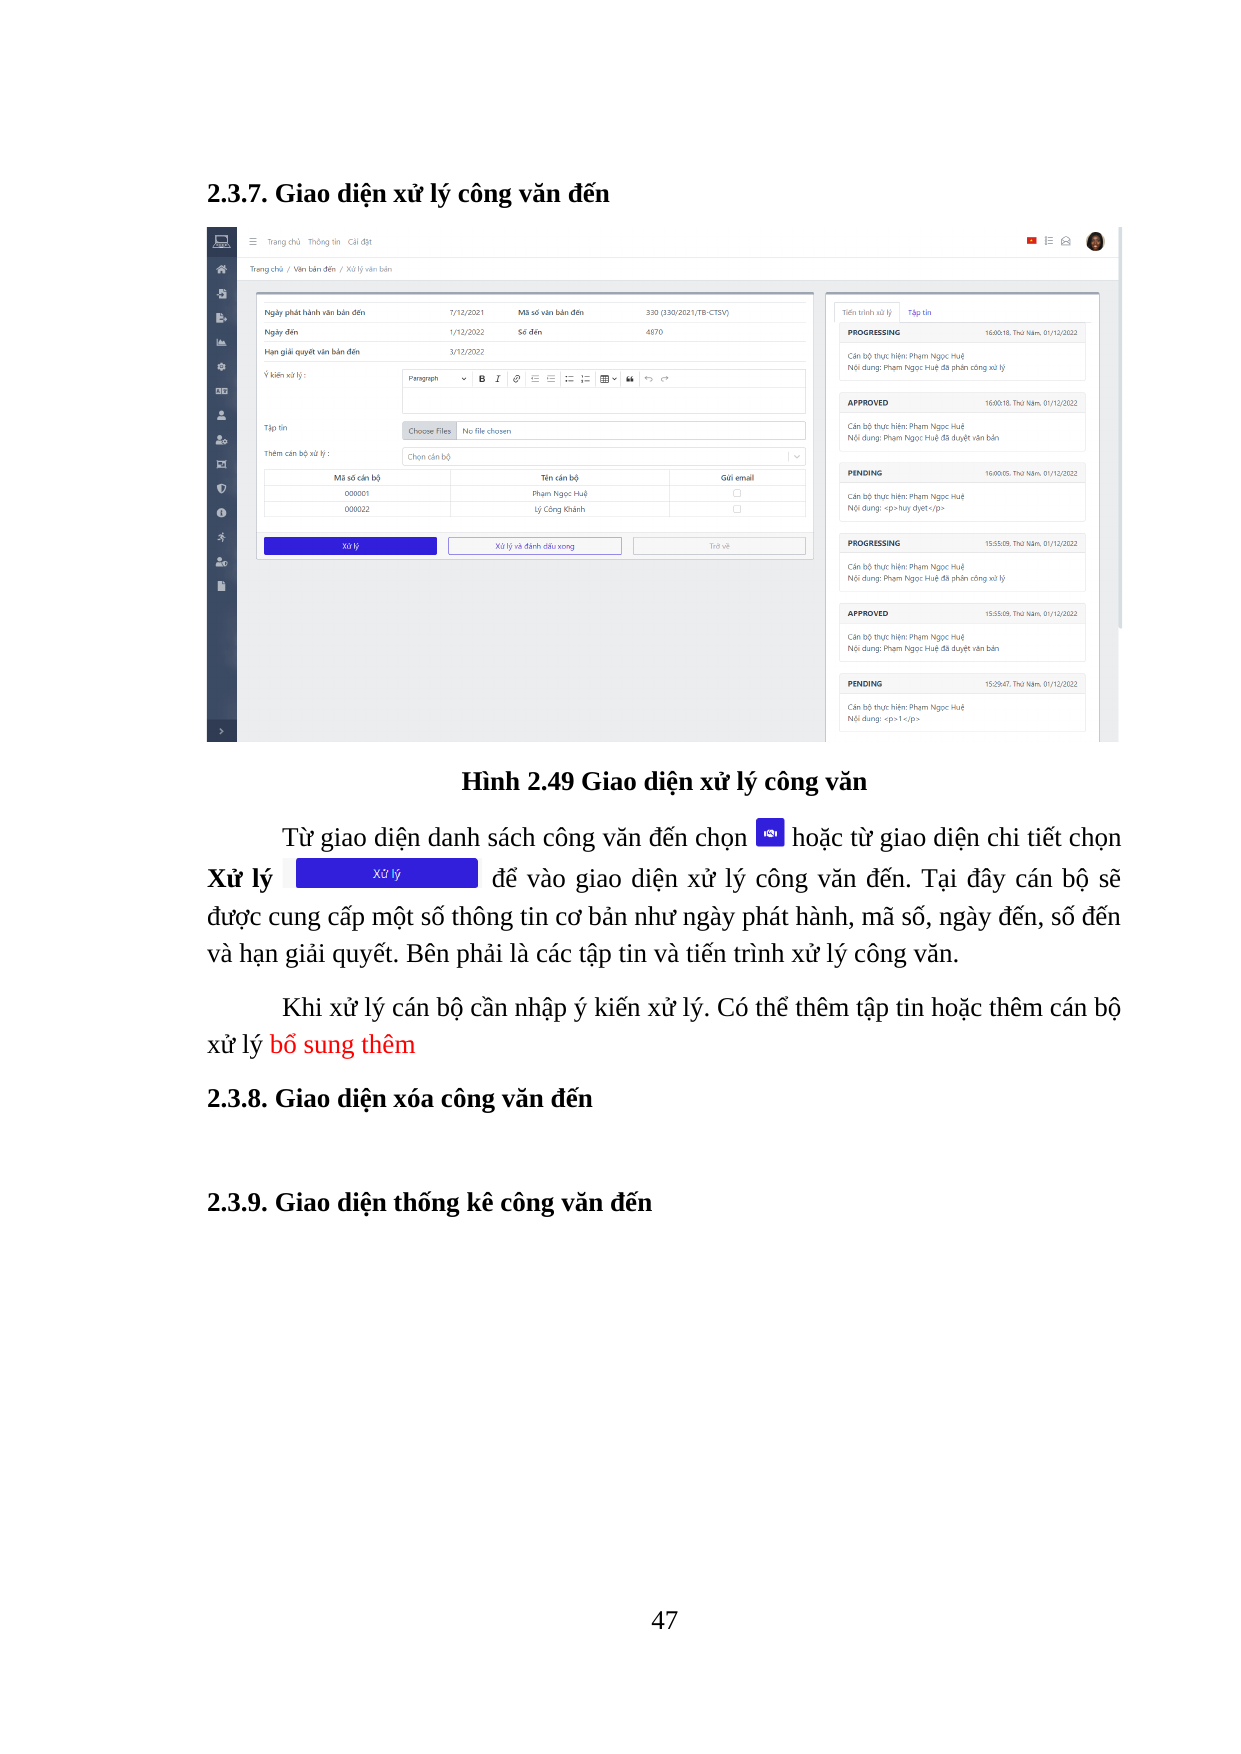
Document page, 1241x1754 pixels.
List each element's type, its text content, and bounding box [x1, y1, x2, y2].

picture [755, 816, 785, 847]
text Khi xử lý cán bộ cần nhập ý kiến xử lý. Có thể thêm tập tin hoặc thêm cán bộ xử lý bổ sung thêm [207, 991, 1122, 1059]
picture [282, 858, 483, 888]
text Từ giao diện danh sách công văn đến chọn hoặc từ giao diện chi tiết chọn Xử lý để vào giao diện xử lý công văn đến. Tại đây cán bộ sẽ được cung cấp một số thông tin cơ bản như ngày phát hành, mã số, ngày đến, số đến và hạn giải quyết. Bên phải là các tập tin và tiến trình xử lý công văn. [207, 817, 1122, 968]
subtitle Giao diện xử lý công văn đến [207, 177, 1122, 208]
picture [206, 227, 1123, 742]
subtitle Giao diện xóa công văn đến [207, 1082, 1122, 1113]
subtitle Giao diện thống kê công văn đến [207, 1186, 1122, 1217]
